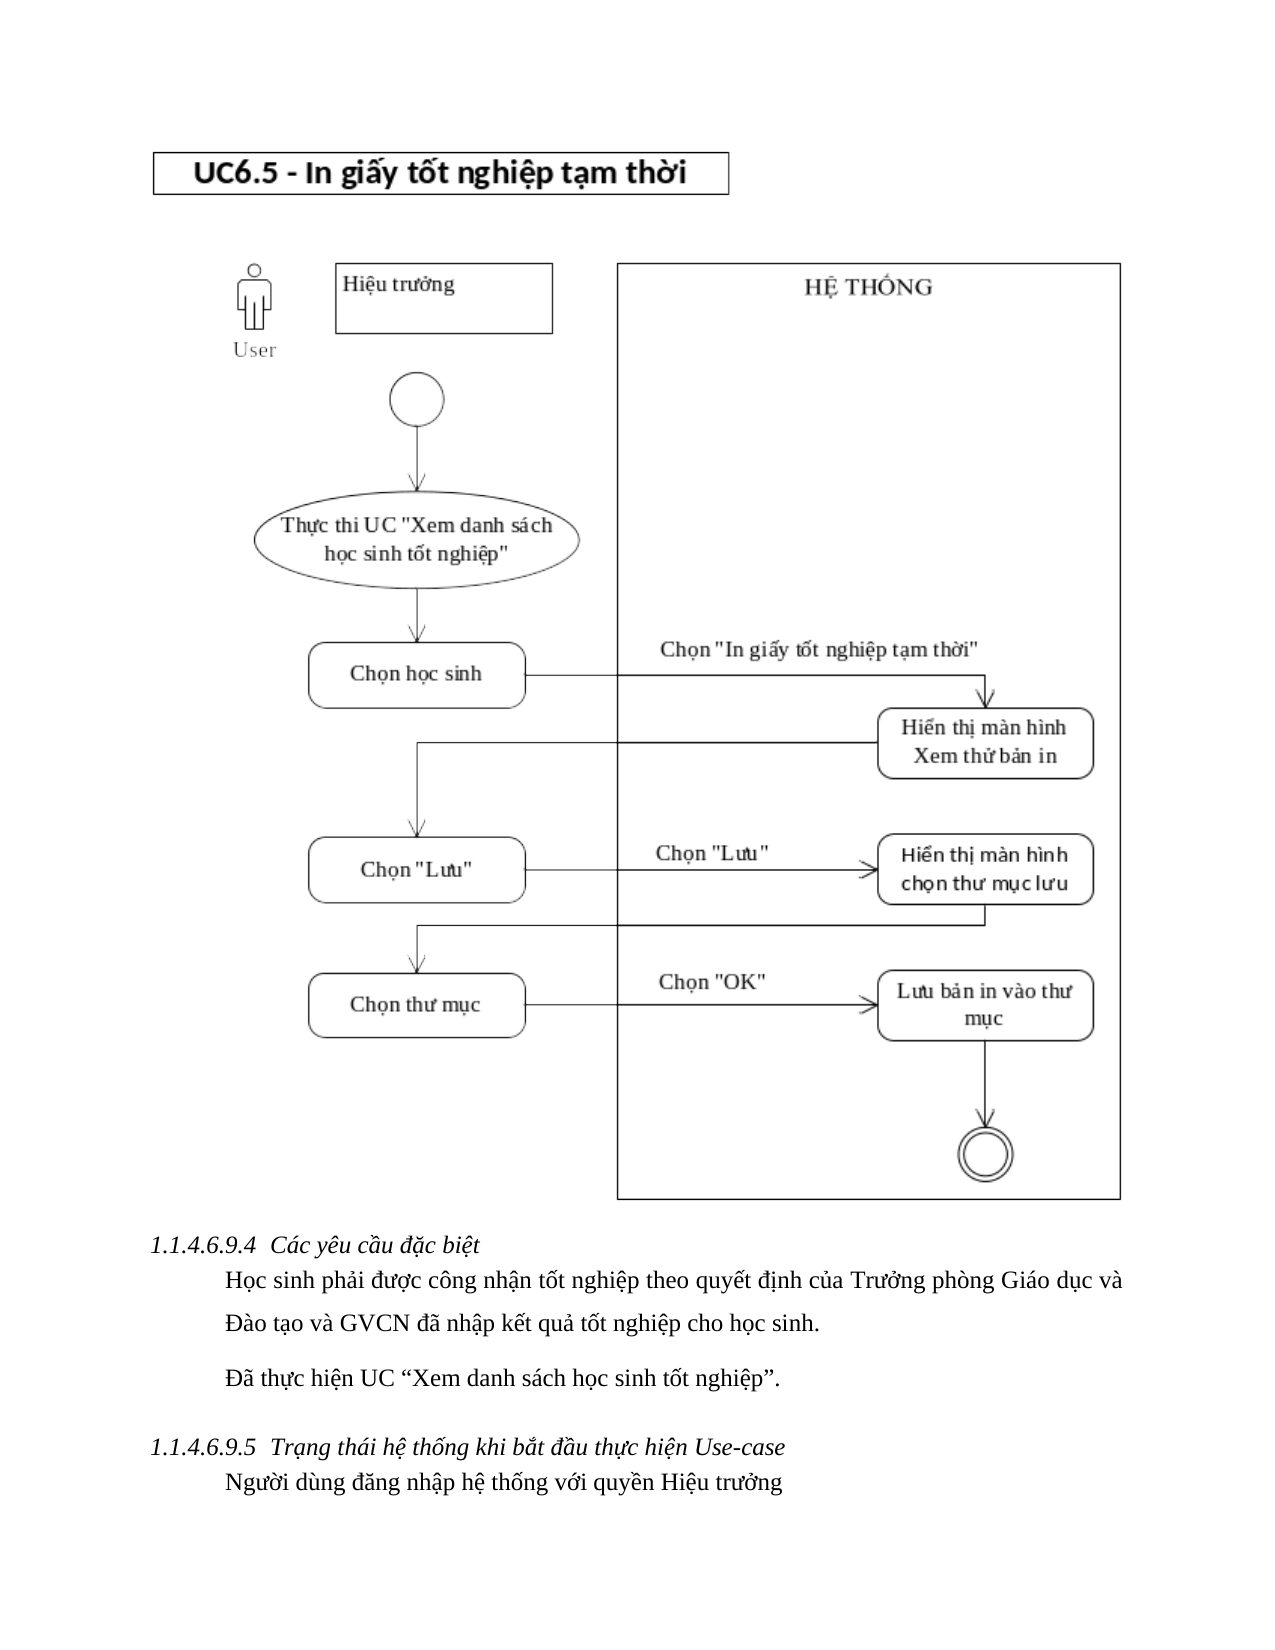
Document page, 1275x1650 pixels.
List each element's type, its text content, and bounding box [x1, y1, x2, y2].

text Người dùng đăng nhập hệ thống với quyền Hiệu trưởng [225, 1467, 1125, 1495]
subtitle Các yêu cầu đặc biệt [150, 1230, 1125, 1258]
text Học sinh phải được công nhận tốt nghiệp theo quyết định của Trưởng phòng Giáo dục và Đào tạo và GVCN đã nhập kết quả tốt nghiệp cho học sinh. [225, 1265, 1125, 1337]
text Đã thực hiện UC “Xem danh sách học sinh tốt nghiệp”. [225, 1363, 1125, 1392]
subtitle Trạng thái hệ thống khi bắt đầu thực hiện Use-case [150, 1432, 1125, 1460]
